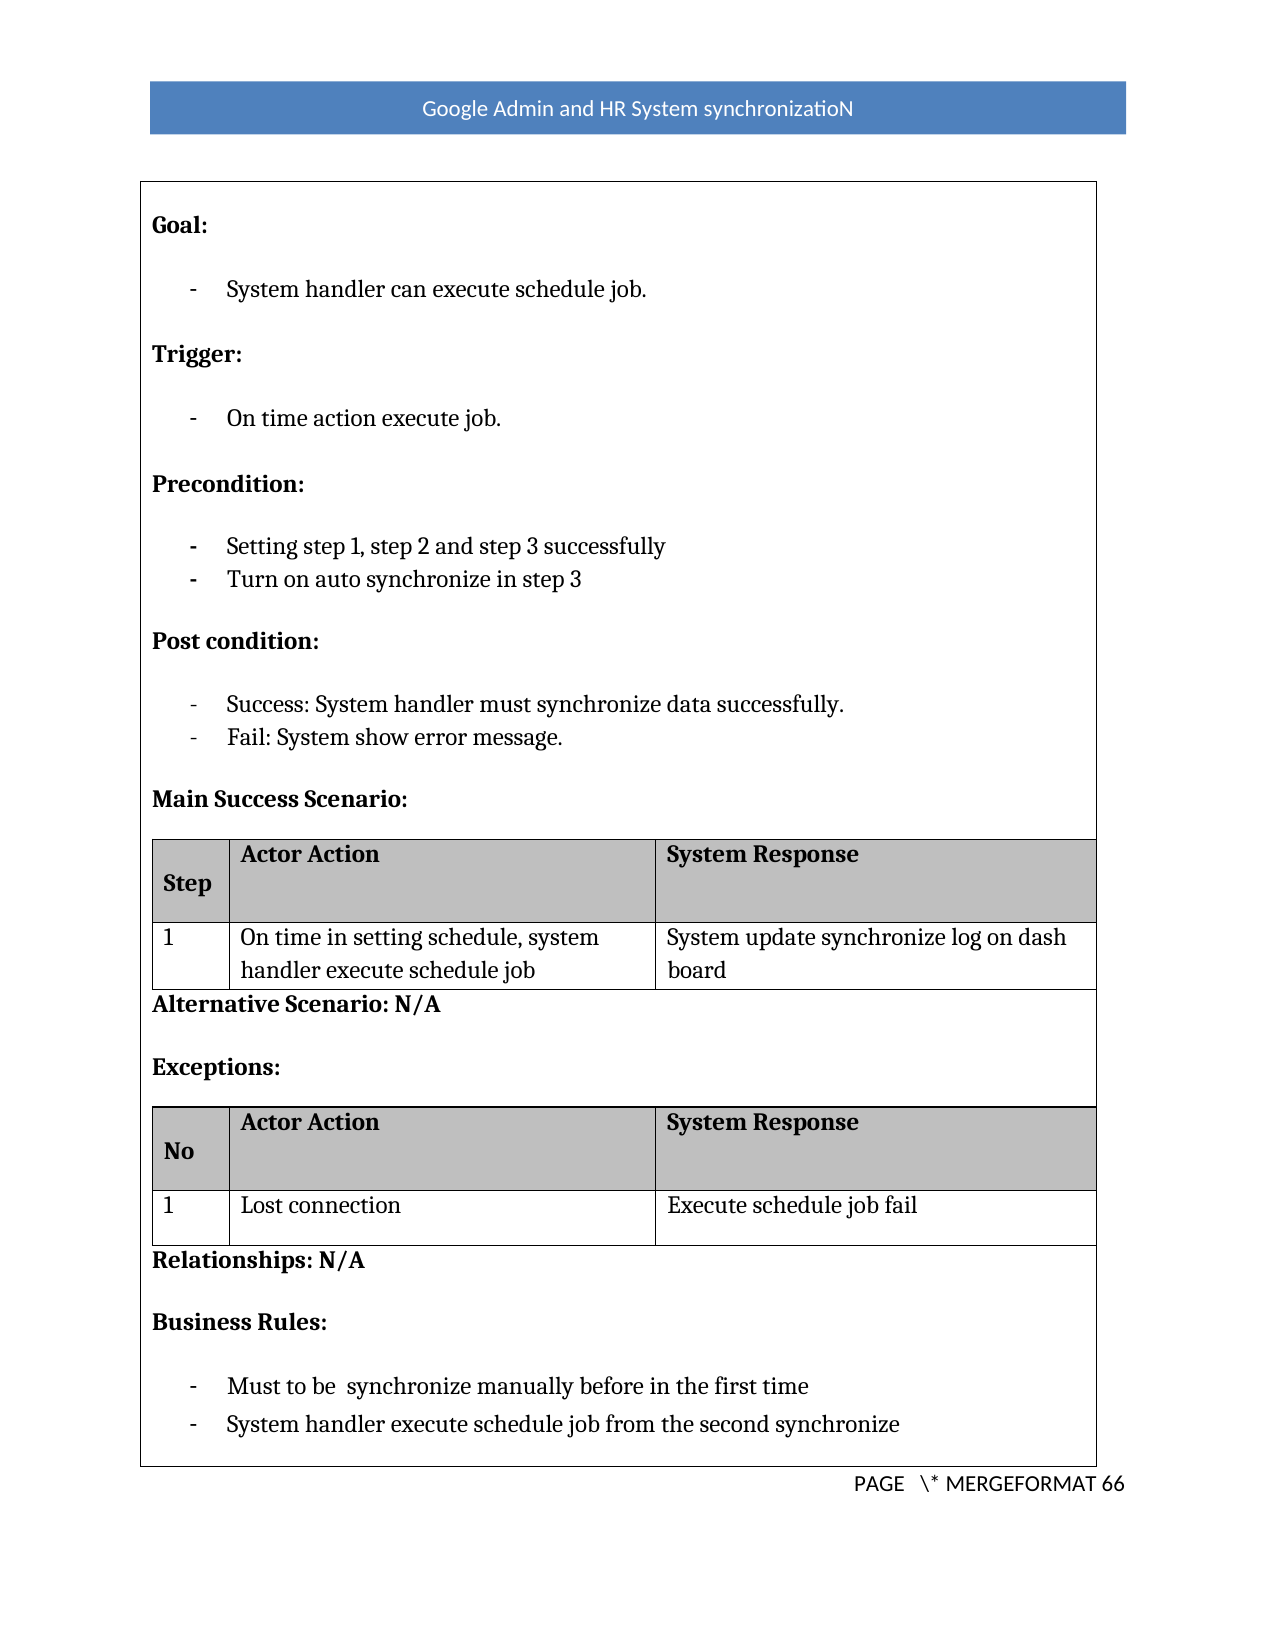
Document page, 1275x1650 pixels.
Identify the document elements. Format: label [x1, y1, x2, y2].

table_cell [141, 182, 1096, 1466]
